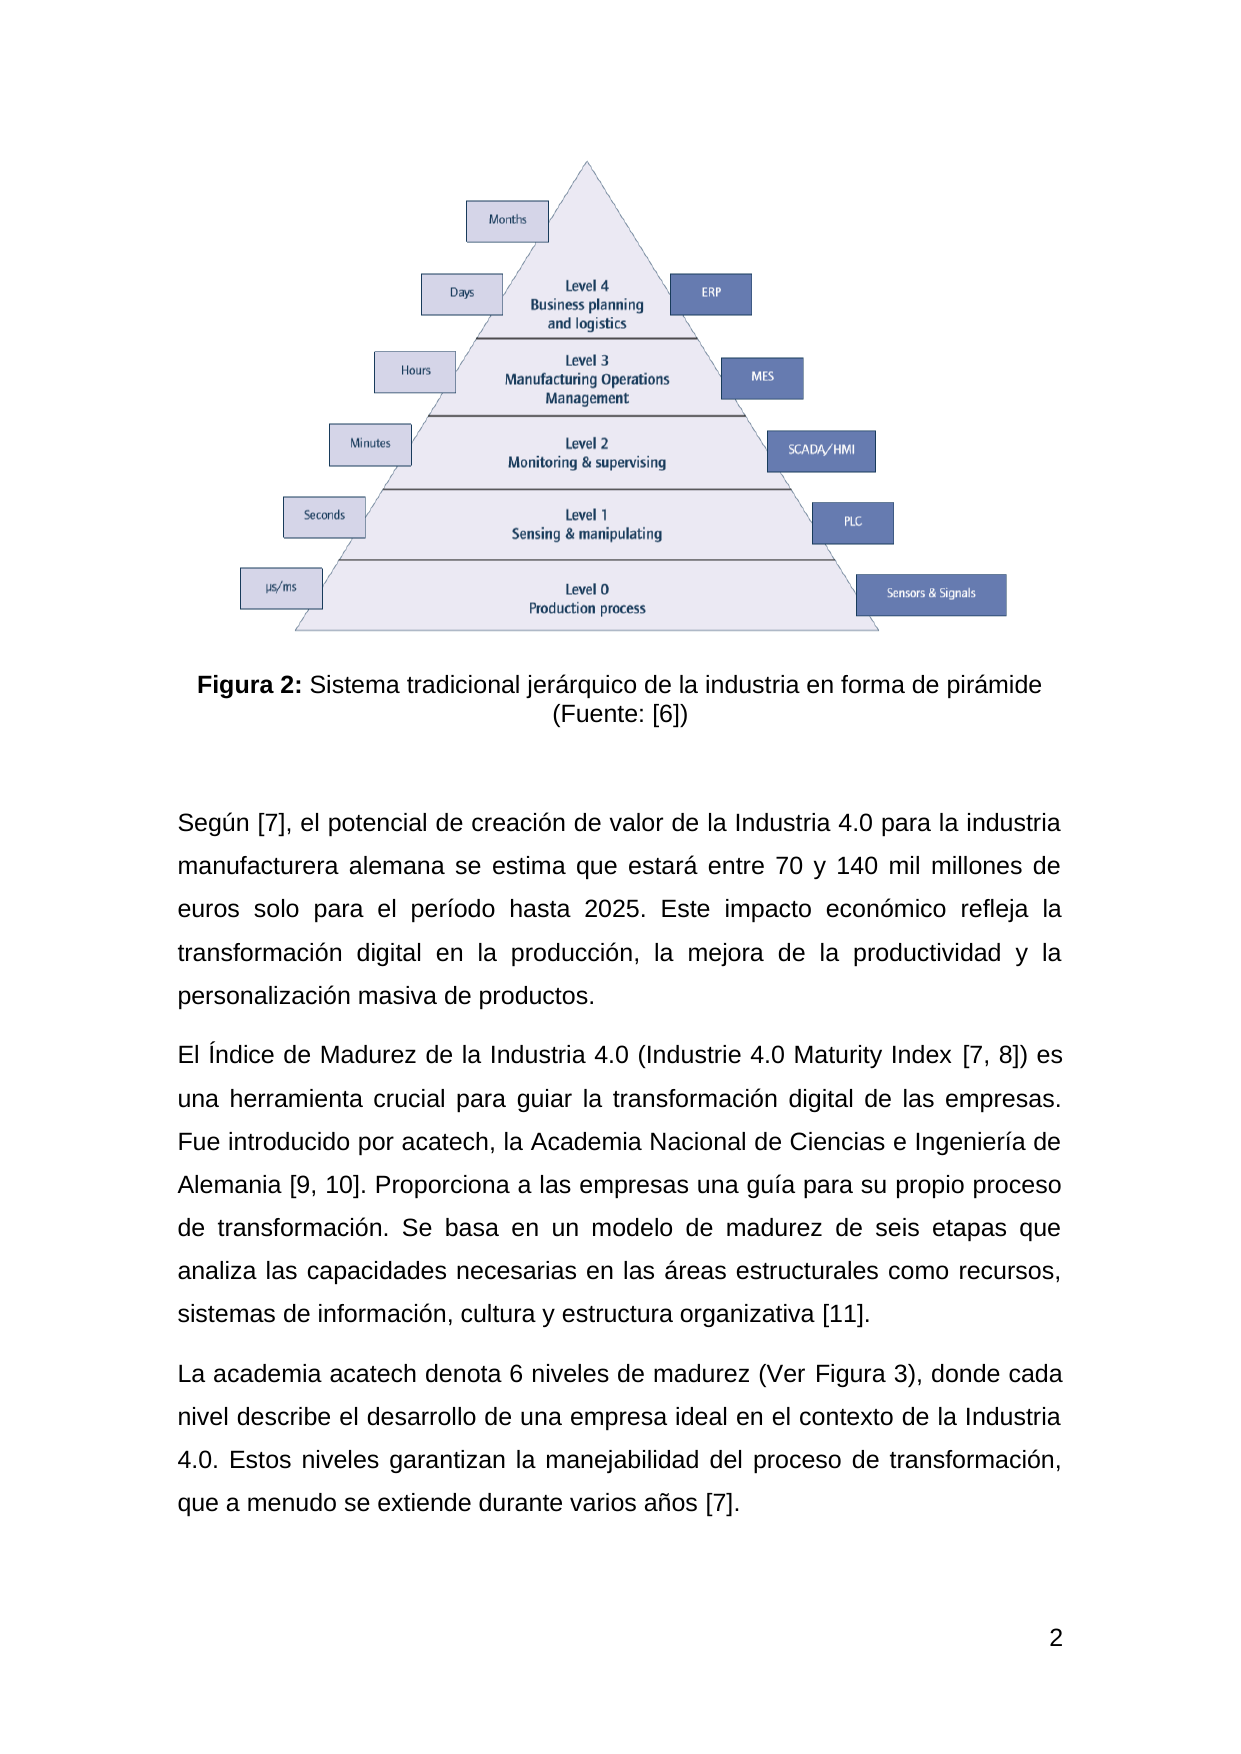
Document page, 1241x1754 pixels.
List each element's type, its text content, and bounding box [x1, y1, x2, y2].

picture [229, 147, 1011, 650]
text La academia acatech denota 6 niveles de madurez (Ver Figura 3), donde cada nivel describe el desarrollo de una empresa ideal en el contexto de la Industria 4.0. Estos niveles garantizan la manejabilidad del proceso de transformación, que a menudo se extiende durante varios años [7]. [177, 1359, 1063, 1517]
text Según [7], el potencial de creación de valor de la Industria 4.0 para la industria manufacturera alemana se estima que estará entre 70 y 140 mil millones de euros solo para el período hasta 2025. Este impacto económico refleja la transformación digital en la producción, la mejora de la productividad y la personalización masiva de productos. [177, 808, 1063, 1009]
text El Índice de Madurez de la Industria 4.0 (Industrie 4.0 Maturity Index [7, 8]) es una herramienta crucial para guiar la transformación digital de las empresas. Fue introducido por acatech, la Academia Nacional de Ciencias e Ingeniería de Alemania [9, 10]. Proporciona a las empresas una guía para su propio proceso de transformación. Se basa en un modelo de madurez de seis etapas que analiza las capacidades necesarias en las áreas estructurales como recursos, sistemas de información, cultura y estructura organizativa [11]. [177, 1040, 1063, 1328]
text Figura 2: Sistema tradicional jerárquico de la industria en forma de pirámide (Fuente: [6]) [177, 670, 1063, 727]
